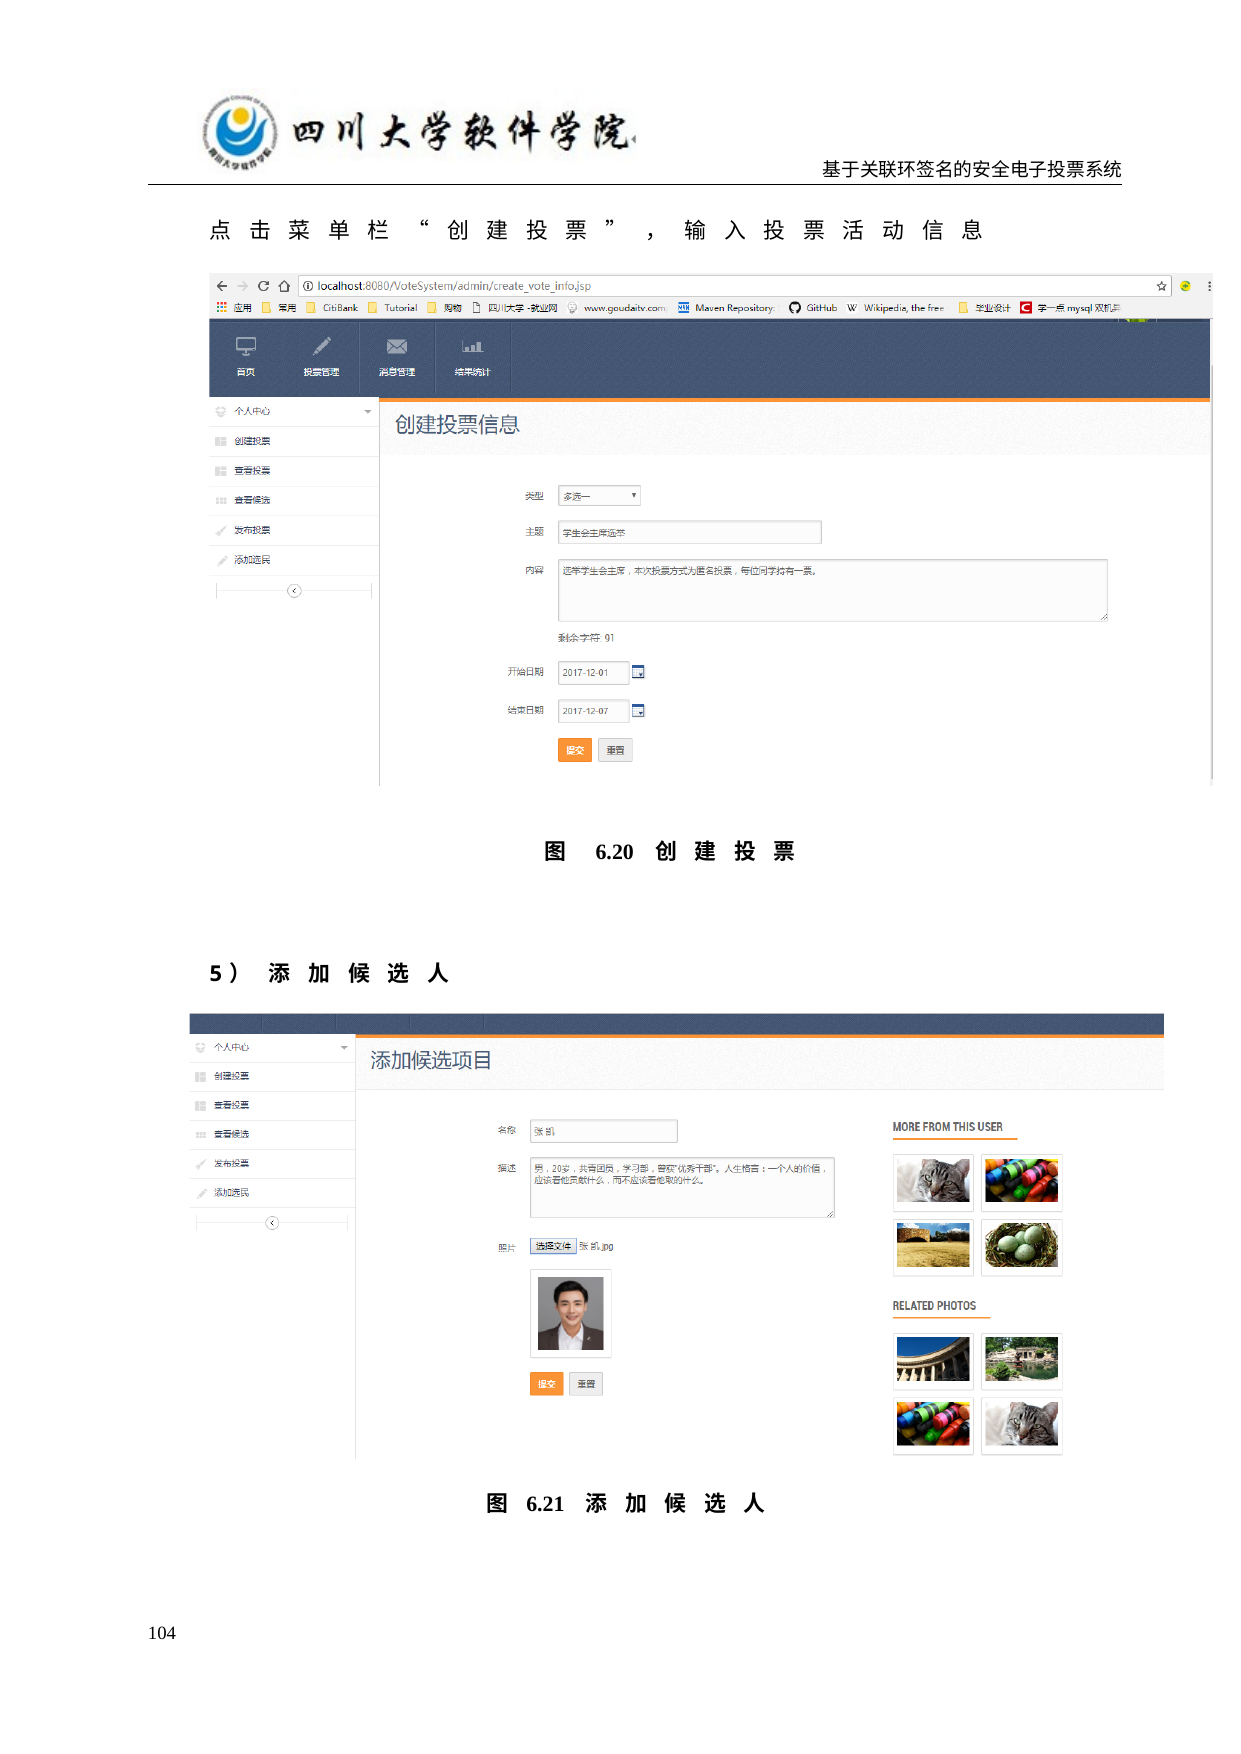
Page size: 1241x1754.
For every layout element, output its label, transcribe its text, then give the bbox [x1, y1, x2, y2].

picture [189, 1013, 1164, 1459]
text 5）添加候选人 [150, 941, 1120, 1002]
text 图6.20 创建投票 [150, 820, 1120, 881]
text 点击菜单栏“创建投票”，输入投票活动信息 [150, 198, 1120, 259]
picture [209, 273, 1213, 786]
picture [197, 88, 639, 177]
